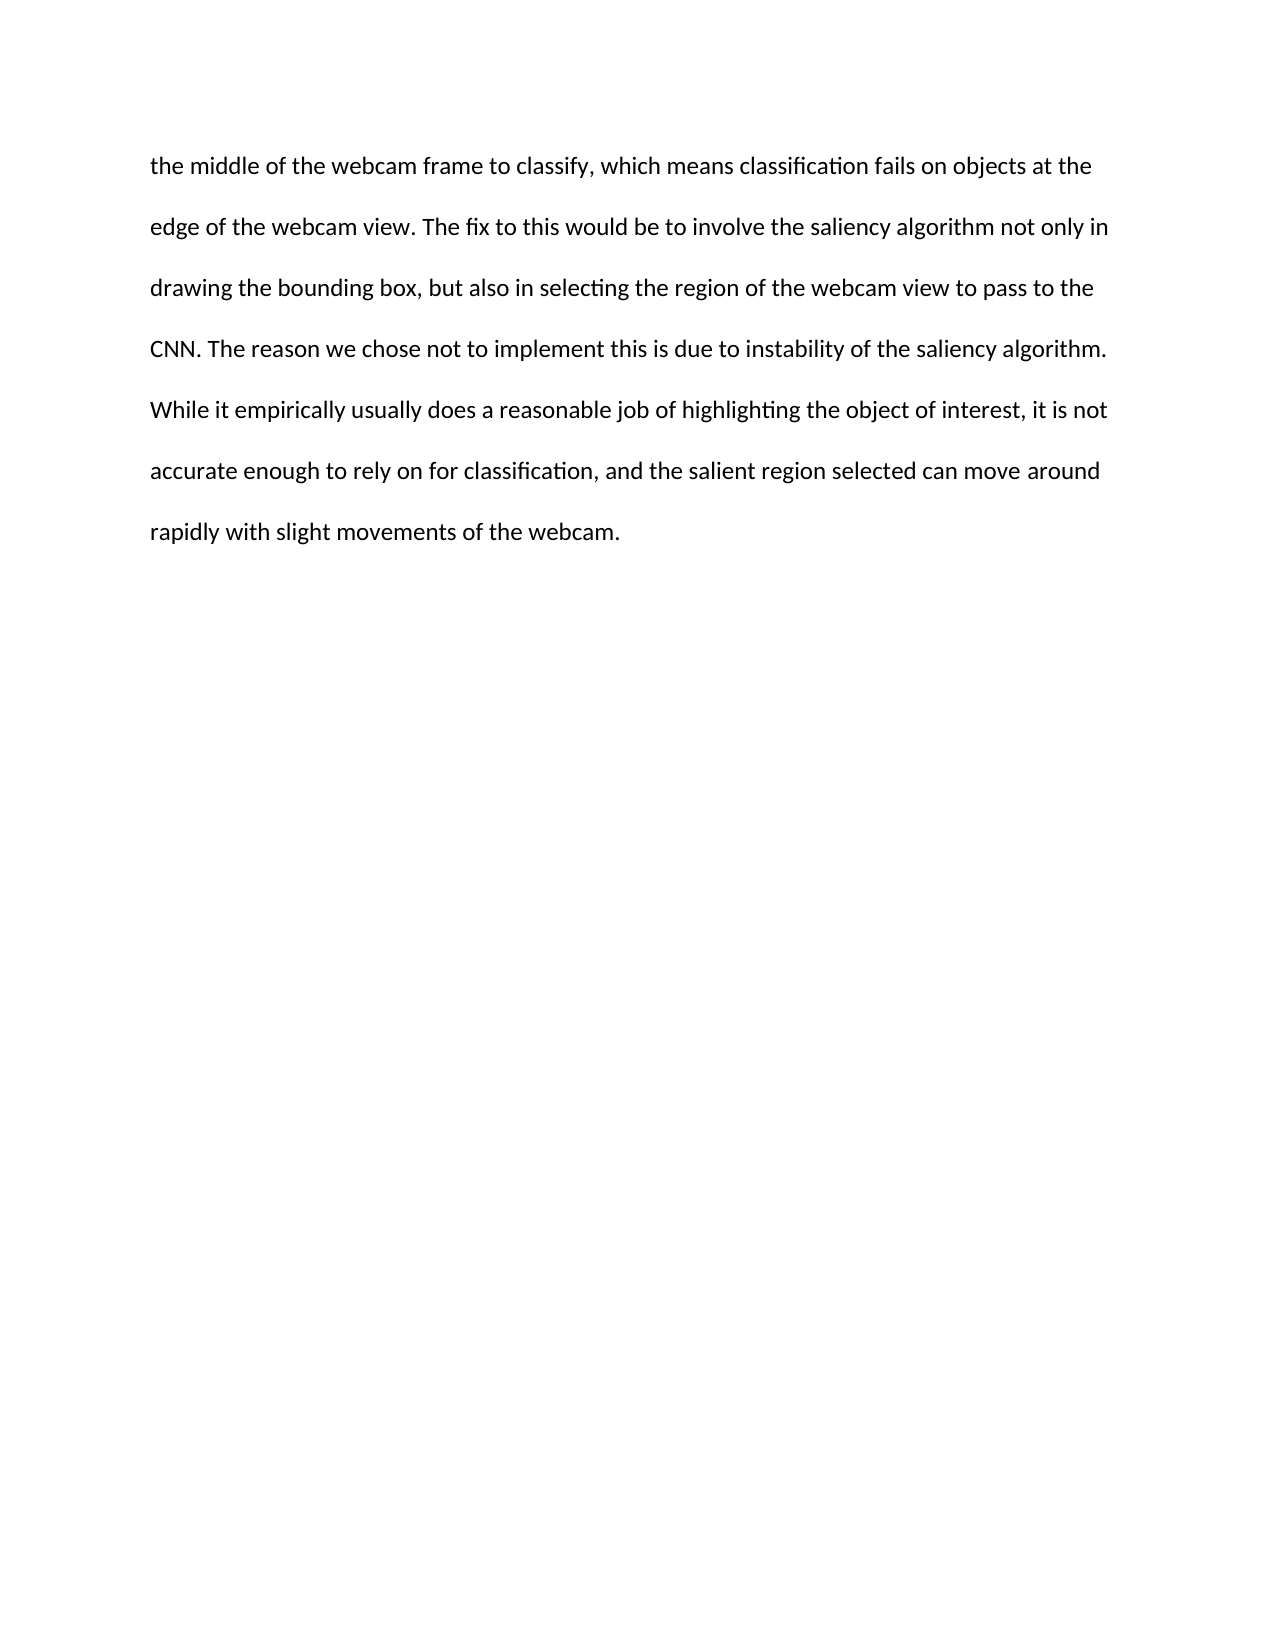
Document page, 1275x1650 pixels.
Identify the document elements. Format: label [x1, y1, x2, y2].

text [150, 150, 1125, 547]
